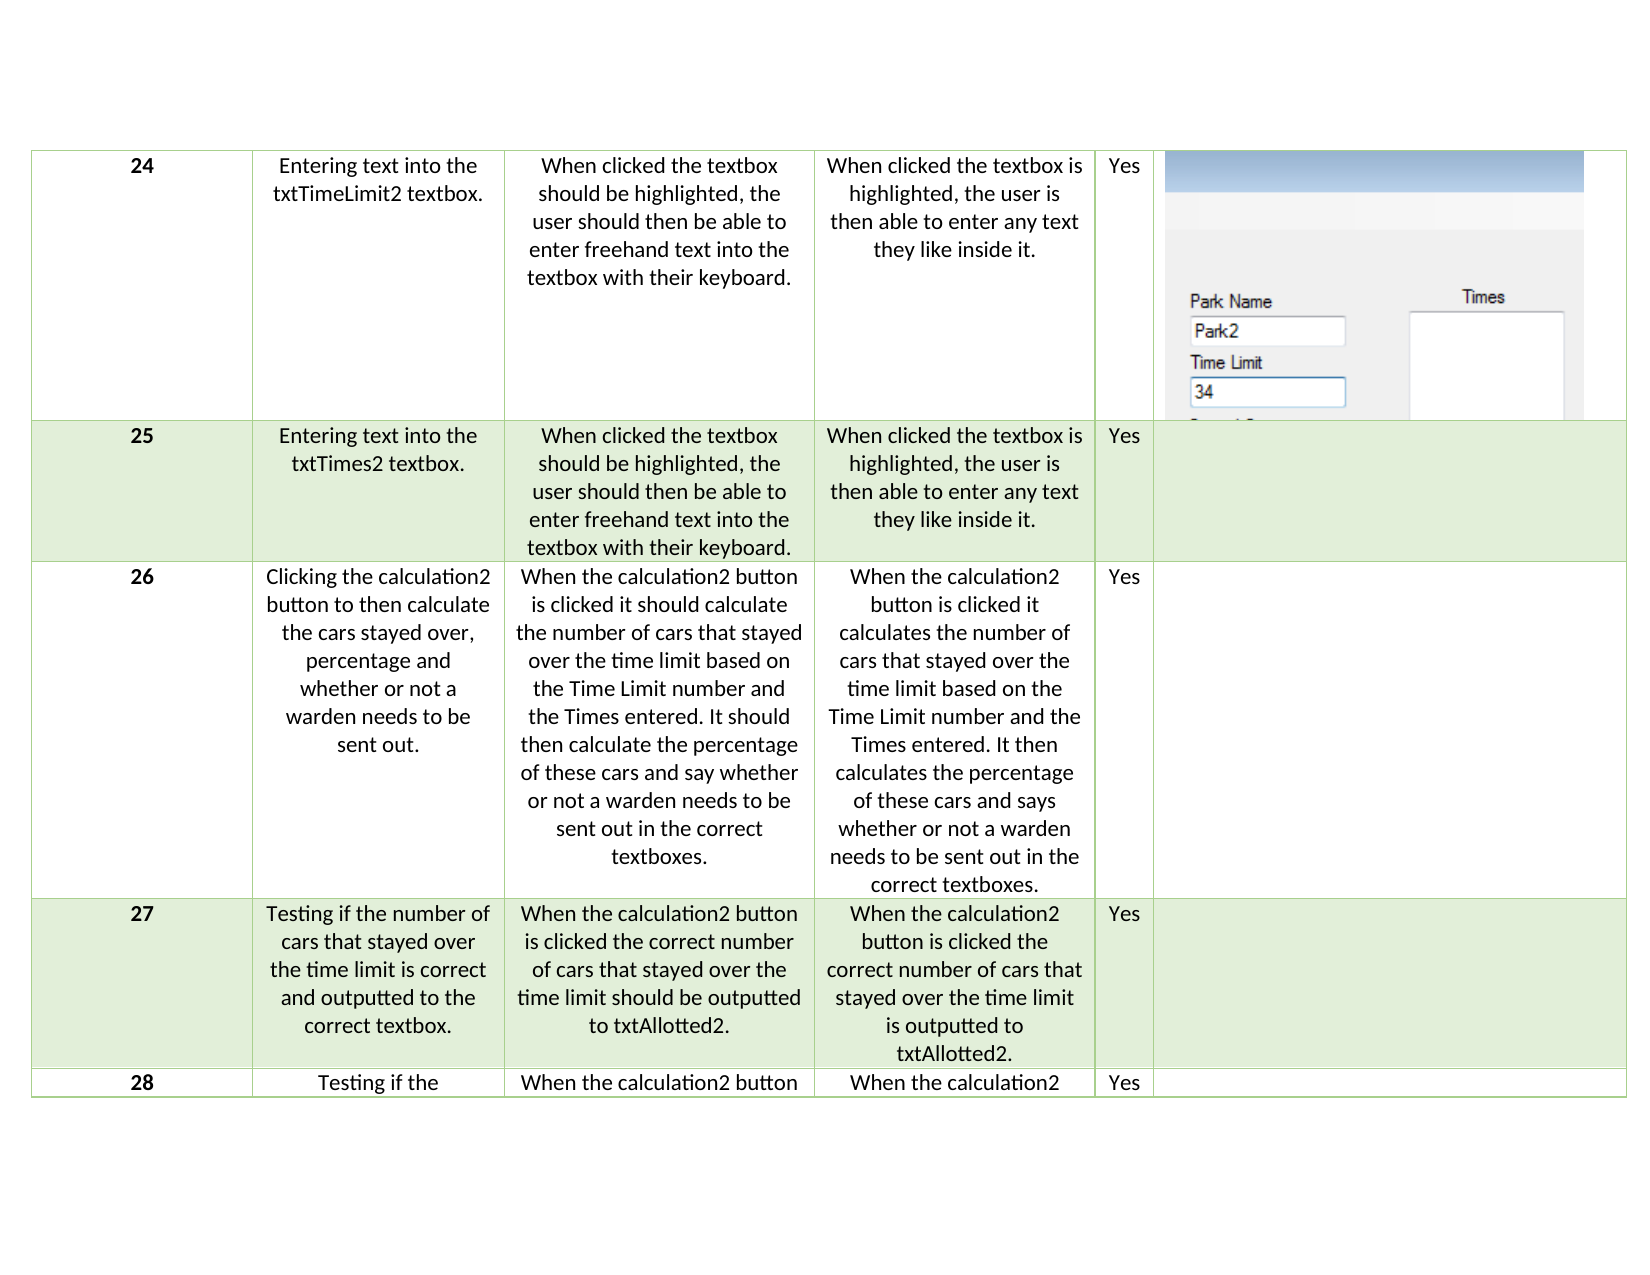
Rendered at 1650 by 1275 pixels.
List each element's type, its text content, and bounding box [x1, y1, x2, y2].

table_cell [1154, 421, 1626, 561]
table_cell [1154, 1069, 1626, 1096]
table_cell Yes [1096, 151, 1153, 420]
table_cell Clicking the calculation2 button to then calculate the cars stayed over, percentage and whether or not a warden needs to be sent out. [253, 562, 504, 898]
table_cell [505, 151, 814, 420]
table_cell Entering text into the txtTimes2 textbox. [253, 421, 504, 561]
table_cell [1584, 151, 1626, 420]
table_cell Entering text into the txtTimeLimit2 textbox. [253, 151, 504, 420]
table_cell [815, 1069, 1094, 1096]
table_cell When clicked the textbox is highlighted, the user is then able to enter any text they like inside it. [815, 421, 1094, 561]
picture [1165, 151, 1584, 420]
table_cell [815, 151, 1094, 420]
table_cell Yes [1096, 1069, 1153, 1096]
table_cell Testing if the number of cars that stayed over the time limit is correct and outputted to the correct textbox. [253, 899, 504, 1067]
table_cell [1154, 899, 1626, 1067]
table_cell When the calculation2 button is clicked the correct number of cars that stayed over the time limit is outputted to txtAllotted2. [815, 899, 1094, 1067]
table_cell [1154, 562, 1626, 898]
table_cell Yes [1096, 562, 1153, 898]
table_cell 24 [32, 151, 252, 420]
table_cell When the calculation2 button is clicked the correct number of cars that stayed over the time limit should be outputted to txtAllotted2. [505, 899, 814, 1067]
table_cell Yes [1096, 899, 1153, 1067]
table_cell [505, 1069, 814, 1096]
table_cell 26 [32, 562, 252, 898]
table_cell [1154, 151, 1165, 420]
table_cell 27 [32, 899, 252, 1067]
table_cell 25 [32, 421, 252, 561]
table_cell When the calculation2 button is clicked it calculates the number of cars that stayed over the time limit based on the Time Limit number and the Times entered. It then calculates the percentage of these cars and says whether or not a warden needs to be sent out in the correct textboxes. [815, 562, 1094, 898]
table_cell When the calculation2 button is clicked it should calculate the number of cars that stayed over the time limit based on the Time Limit number and the Times entered. It should then calculate the percentage of these cars and say whether or not a warden needs to be sent out in the correct textboxes. [505, 562, 814, 898]
table_cell 28 [32, 1069, 252, 1096]
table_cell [253, 1069, 504, 1096]
table_cell When clicked the textbox should be highlighted, the user should then be able to enter freehand text into the textbox with their keyboard. [505, 421, 814, 561]
table_cell Yes [1096, 421, 1153, 561]
